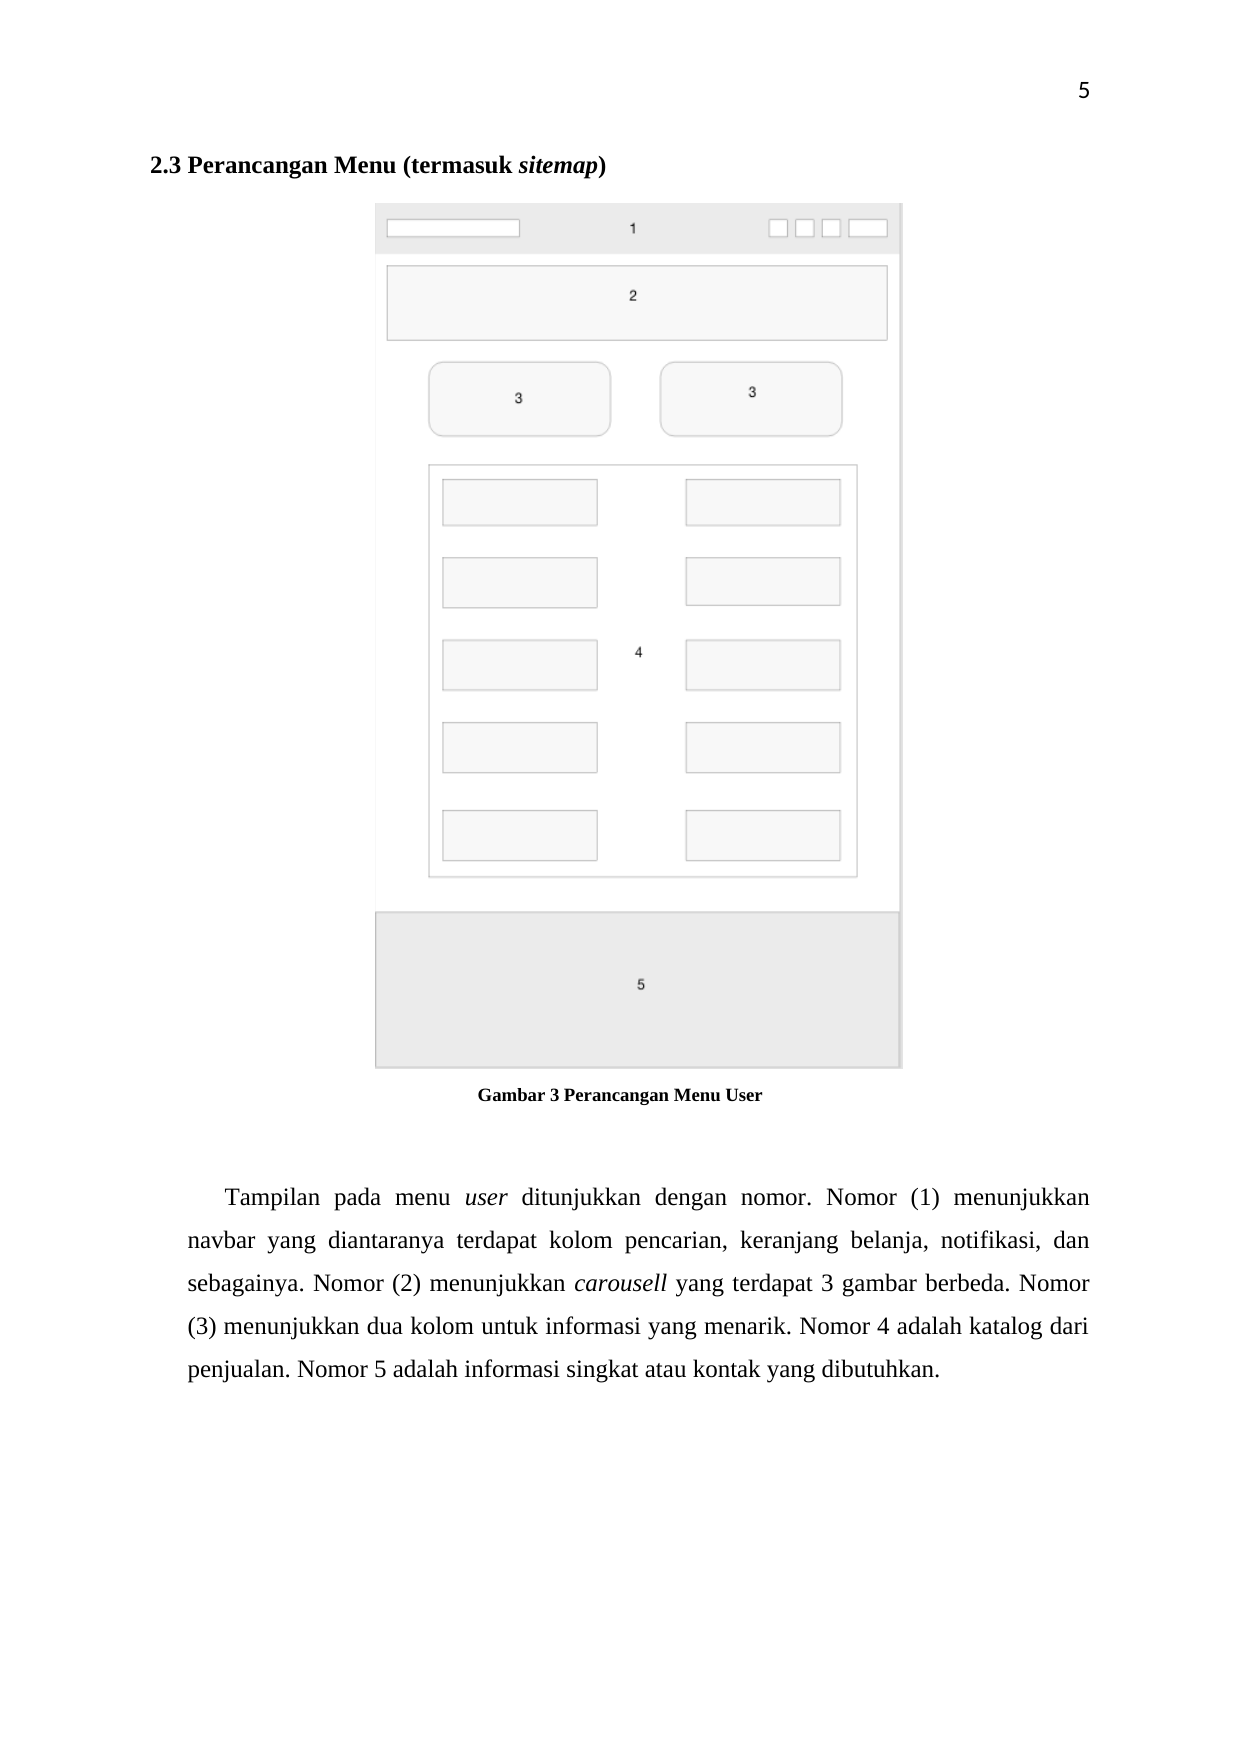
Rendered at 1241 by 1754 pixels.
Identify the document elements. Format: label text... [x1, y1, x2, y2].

subtitle 2.3 Perancangan Menu (termasuk sitemap) [150, 150, 1090, 179]
text Gambar 3 Perancangan Menu User [150, 1084, 1090, 1105]
list Tampilan pada menu user ditunjukkan dengan nomor. Nomor (1) menunjukkan navbar yang diantaranya terdapat kolom pencarian, keranjang belanja, notifikasi, dan sebagainya. Nomor (2) menunjukkan carousell yang terdapat 3 gambar berbeda. Nomor (3) menunjukkan dua kolom untuk informasi yang menarik. Nomor 4 adalah katalog dari penjualan. Nomor 5 adalah informasi singkat atau kontak yang dibutuhkan. [187, 1182, 1090, 1383]
picture [375, 203, 903, 1069]
